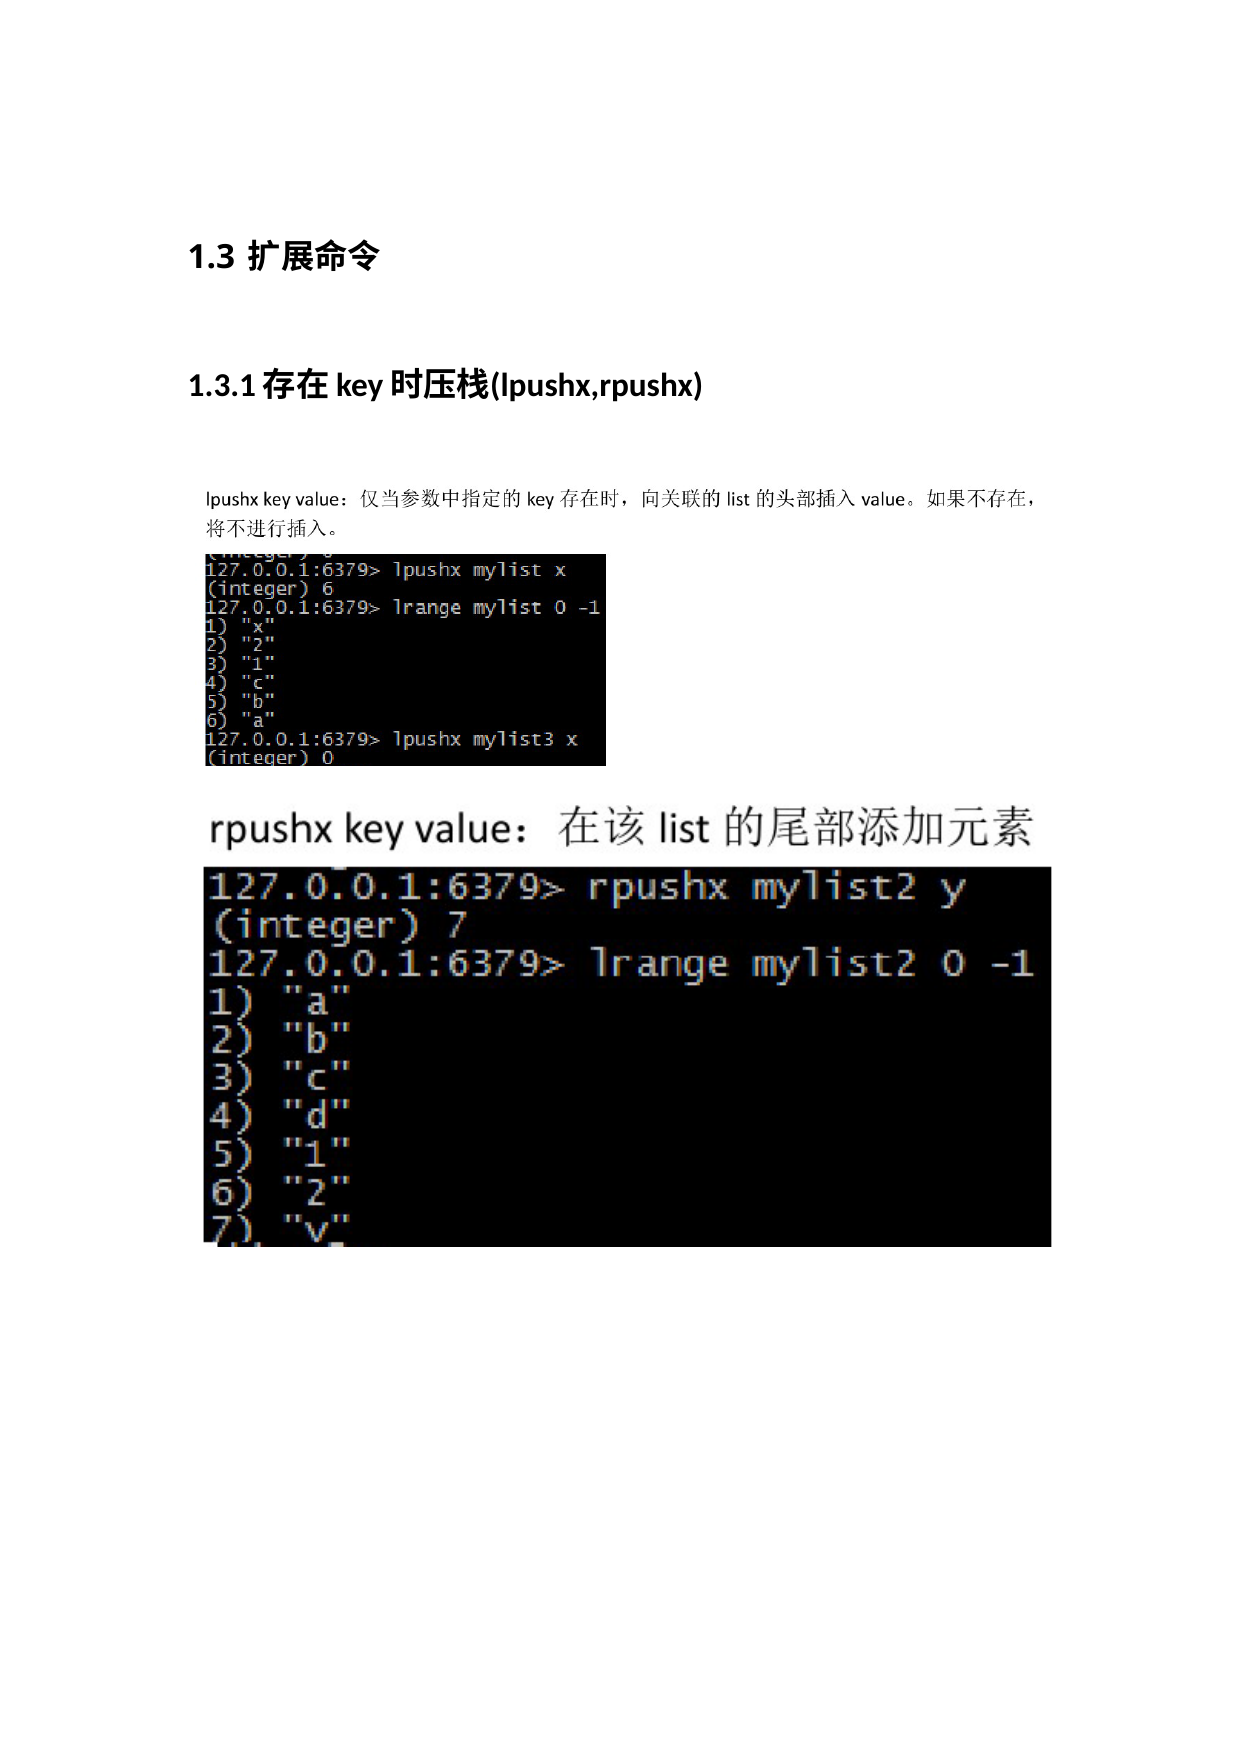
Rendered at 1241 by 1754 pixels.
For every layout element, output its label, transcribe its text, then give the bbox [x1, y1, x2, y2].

picture [187, 476, 1052, 766]
subtitle 扩展命令 [187, 222, 1053, 287]
subtitle 存在key时压栈(lpushx,rpushx) [187, 349, 1053, 414]
picture [187, 801, 1052, 1247]
